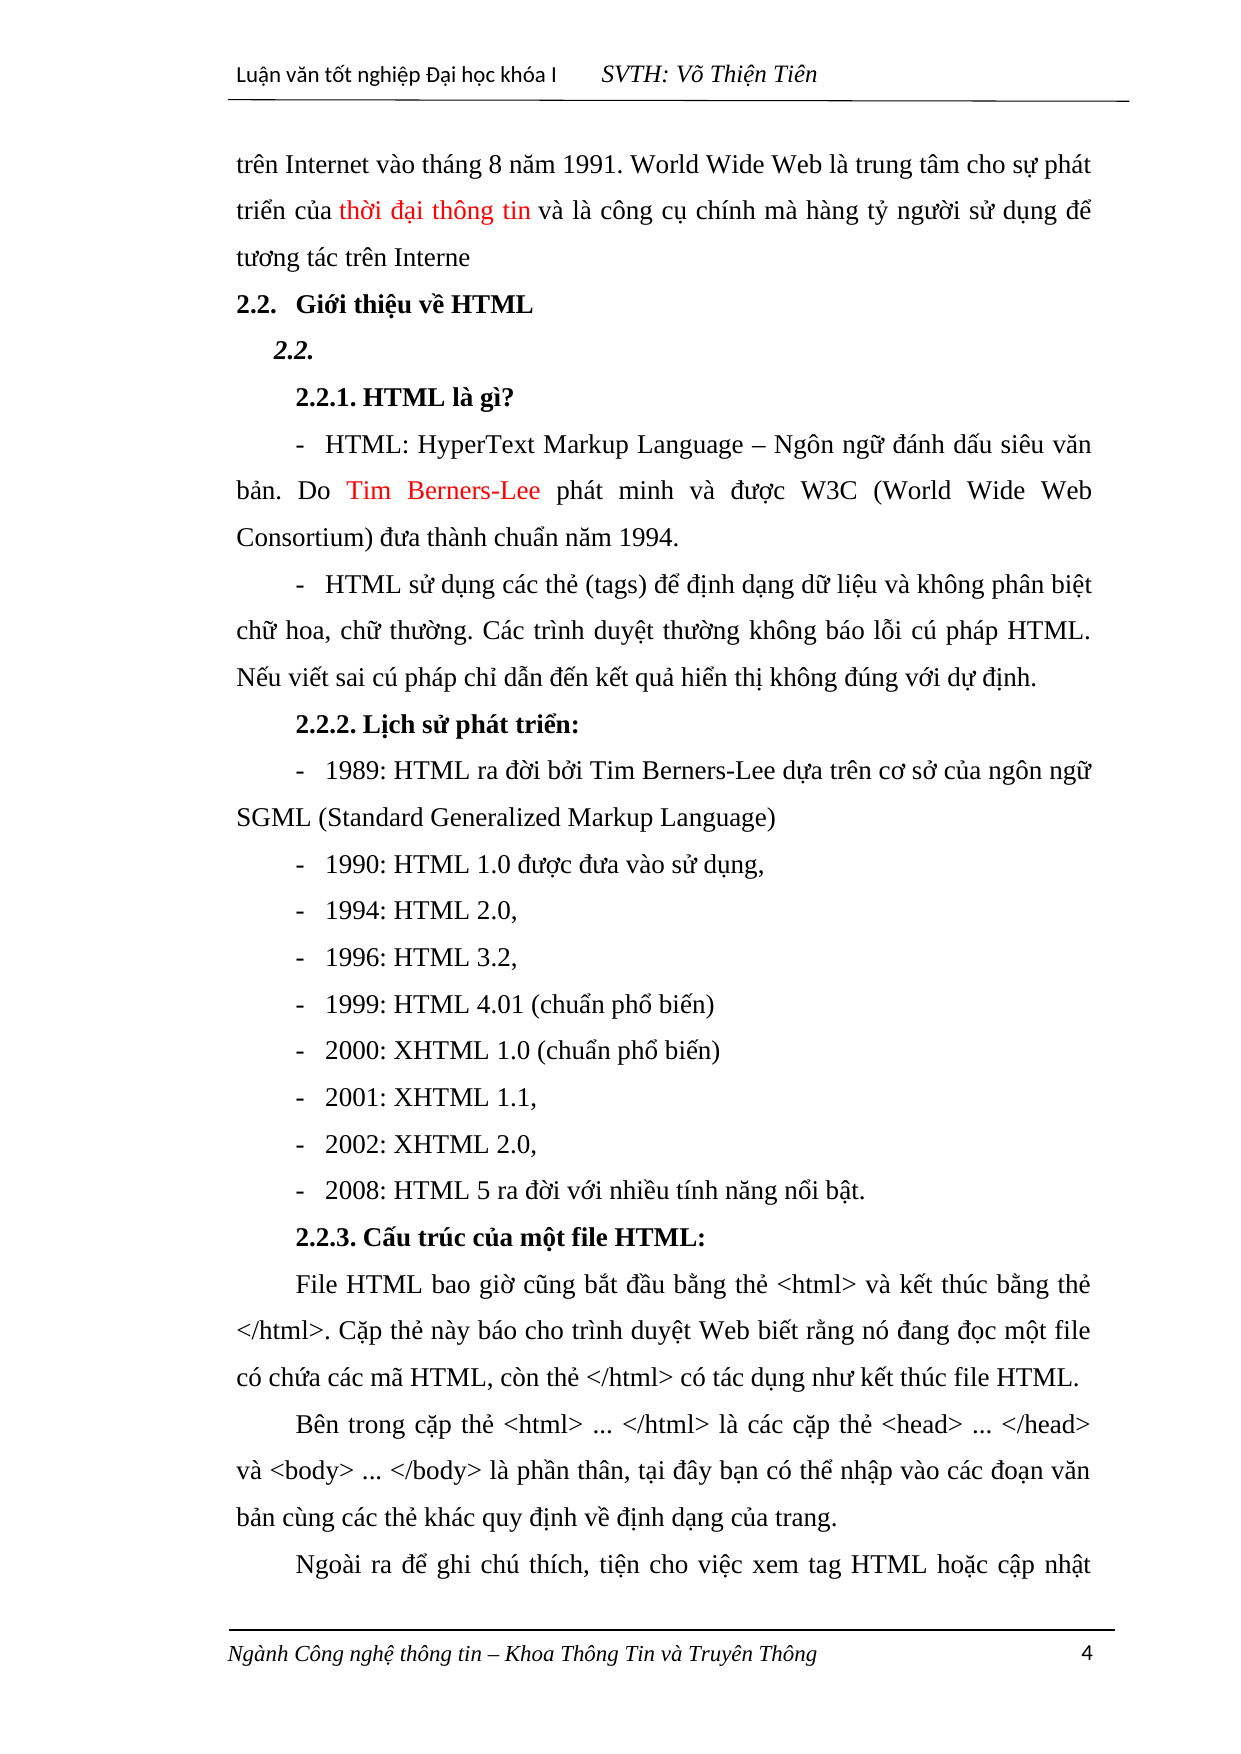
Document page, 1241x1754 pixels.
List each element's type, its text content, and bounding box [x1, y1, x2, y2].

text HTML sử dụng các thẻ (tags) để định dạng dữ liệu và không phân biệt chữ hoa, chữ thường. Các trình duyệt thường không báo lỗi cú pháp HTML. Nếu viết sai cú pháp chỉ dẫn đến kết quả hiển thị không đúng với dự định. [236, 568, 1093, 692]
text 2001: XHTML 1.1, [236, 1081, 1093, 1112]
text Lịch sử phát triển: [295, 708, 1093, 739]
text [236, 148, 1093, 272]
text 1989: HTML ra đời bởi Tim Berners-Lee dựa trên cơ sở của ngôn ngữ SGML (Standard Generalized Markup Language) [236, 754, 1093, 832]
text Bên trong cặp thẻ <html> ... </html> là các cặp thẻ <head> ... </head> và <body> ... </body> là phần thân, tại đây bạn có thể nhập vào các đoạn văn bản cùng các thẻ khác quy định về định dạng của trang. [236, 1408, 1093, 1532]
text HTML là gì? [295, 381, 1093, 412]
text 2002: XHTML 2.0, [236, 1128, 1093, 1159]
text Cấu trúc của một file HTML: [295, 1221, 1093, 1252]
text 1994: HTML 2.0, [236, 894, 1093, 926]
text 2008: HTML 5 ra đời với nhiều tính năng nổi bật. [236, 1174, 1093, 1206]
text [236, 1548, 1093, 1579]
text Giới thiệu về HTML [236, 288, 1093, 319]
text 2000: XHTML 1.0 (chuẩn phổ biến) [236, 1034, 1093, 1066]
text 1990: HTML 1.0 được đưa vào sử dụng, [236, 848, 1093, 879]
text HTML: HyperText Markup Language – Ngôn ngữ đánh dấu siêu văn bản. Do Tim Berners-Lee phát minh và được W3C (World Wide Web Consortium) đưa thành chuẩn năm 1994. [236, 428, 1093, 552]
text 1999: HTML 4.01 (chuẩn phổ biến) [236, 988, 1093, 1019]
text 1996: HTML 3.2, [236, 941, 1093, 972]
text File HTML bao giờ cũng bắt đầu bằng thẻ <html> và kết thúc bằng thẻ </html>. Cặp thẻ này báo cho trình duyệt Web biết rằng nó đang đọc một file có chứa các mã HTML, còn thẻ </html> có tác dụng như kết thúc file HTML. [236, 1268, 1093, 1392]
